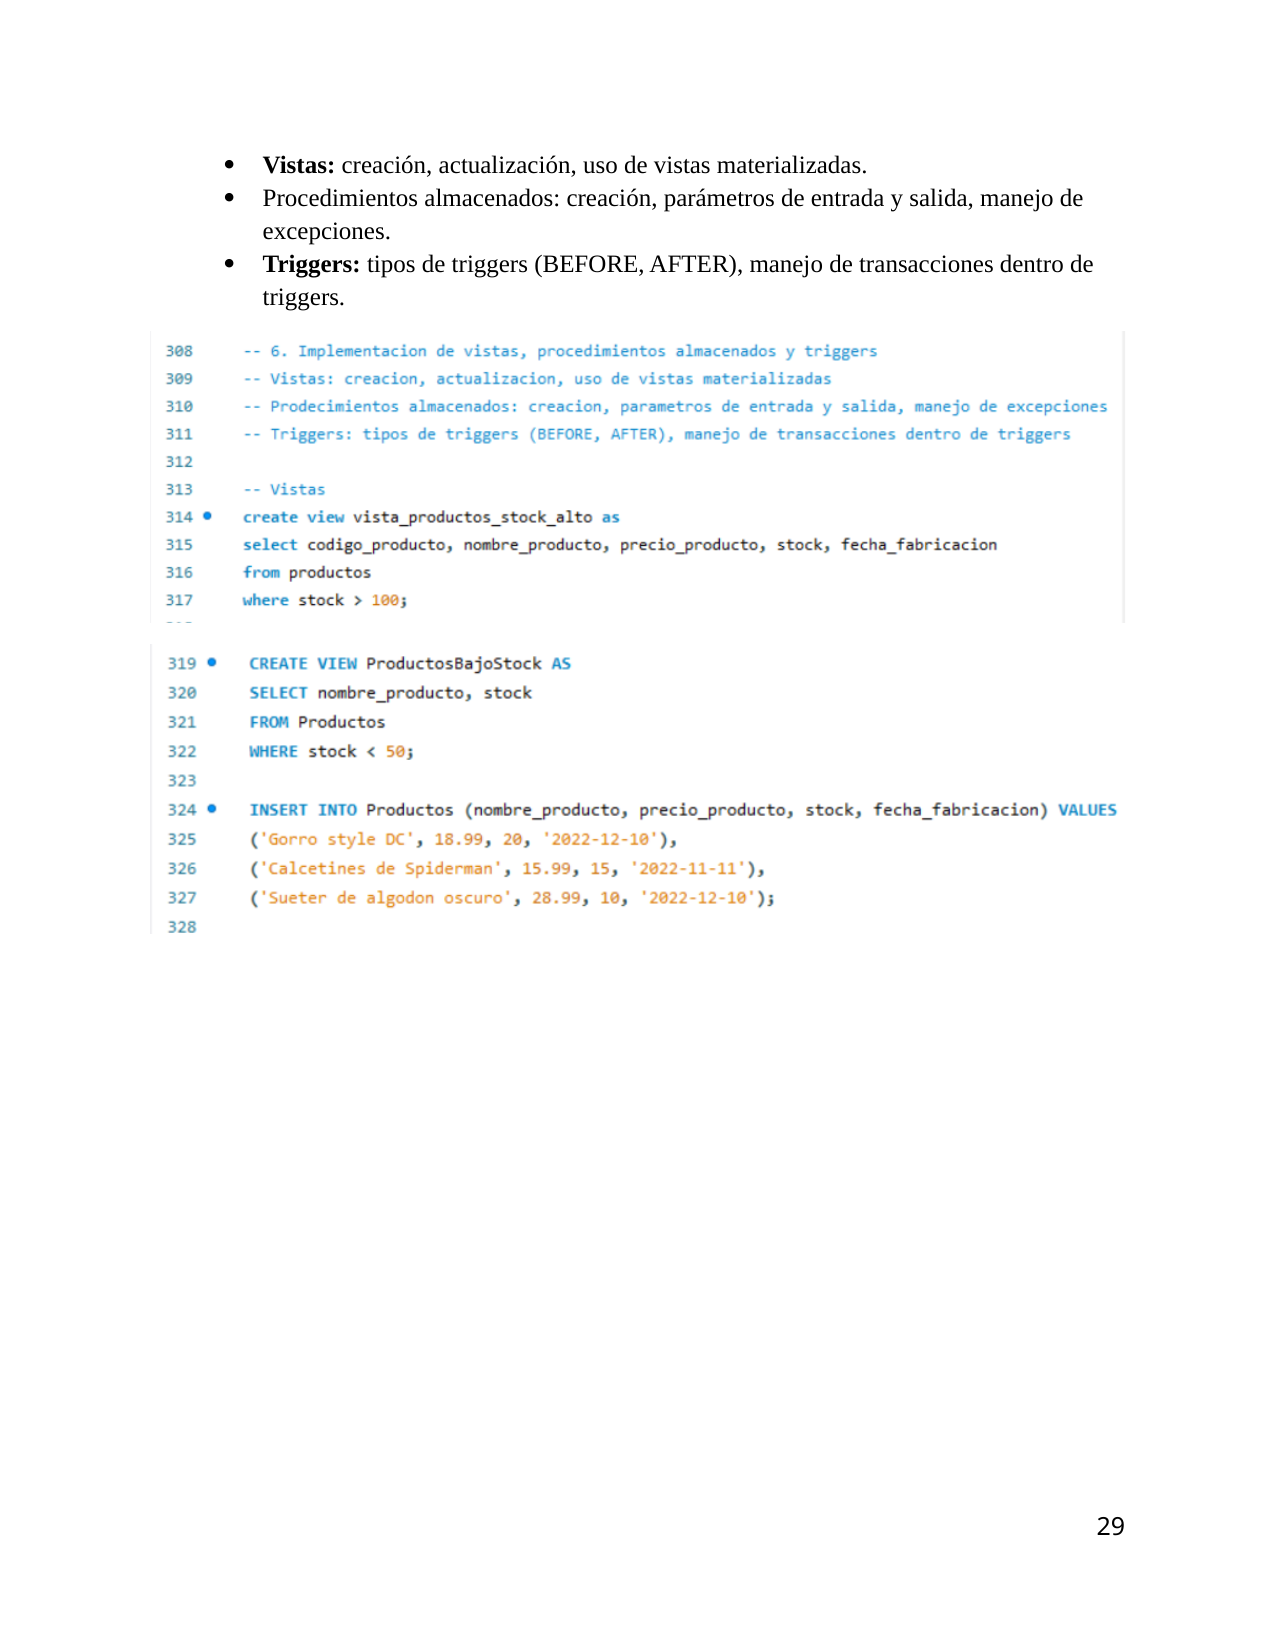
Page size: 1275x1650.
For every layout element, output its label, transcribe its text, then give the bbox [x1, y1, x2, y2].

list Vistas: creación, actualización, uso de vistas materializadas. [225, 150, 1125, 179]
list Triggers: tipos de triggers (BEFORE, AFTER), manejo de transacciones dentro de triggers. [225, 249, 1125, 311]
list Procedimientos almacenados: creación, parámetros de entrada y salida, manejo de excepciones. [225, 183, 1125, 245]
picture [150, 331, 1125, 623]
picture [150, 644, 1125, 934]
